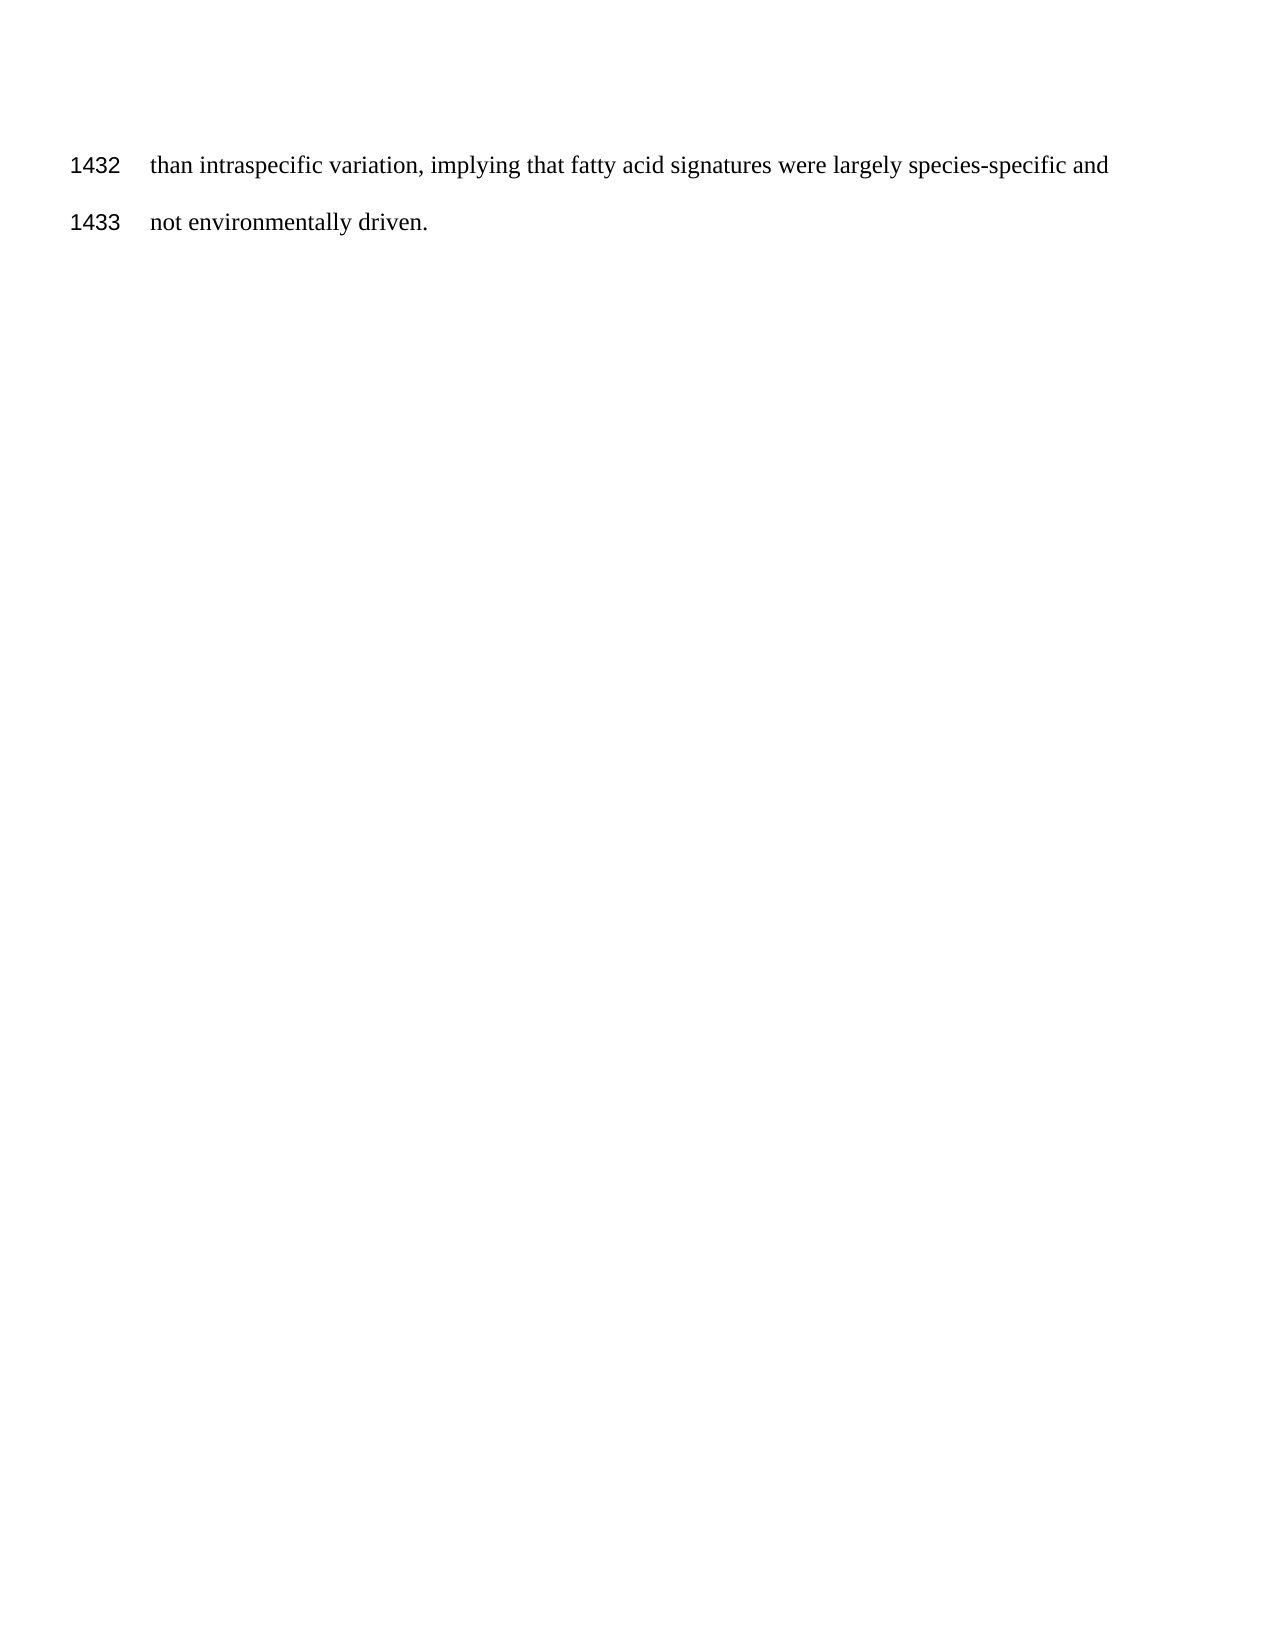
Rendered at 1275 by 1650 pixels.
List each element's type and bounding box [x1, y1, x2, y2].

text [150, 150, 1125, 236]
